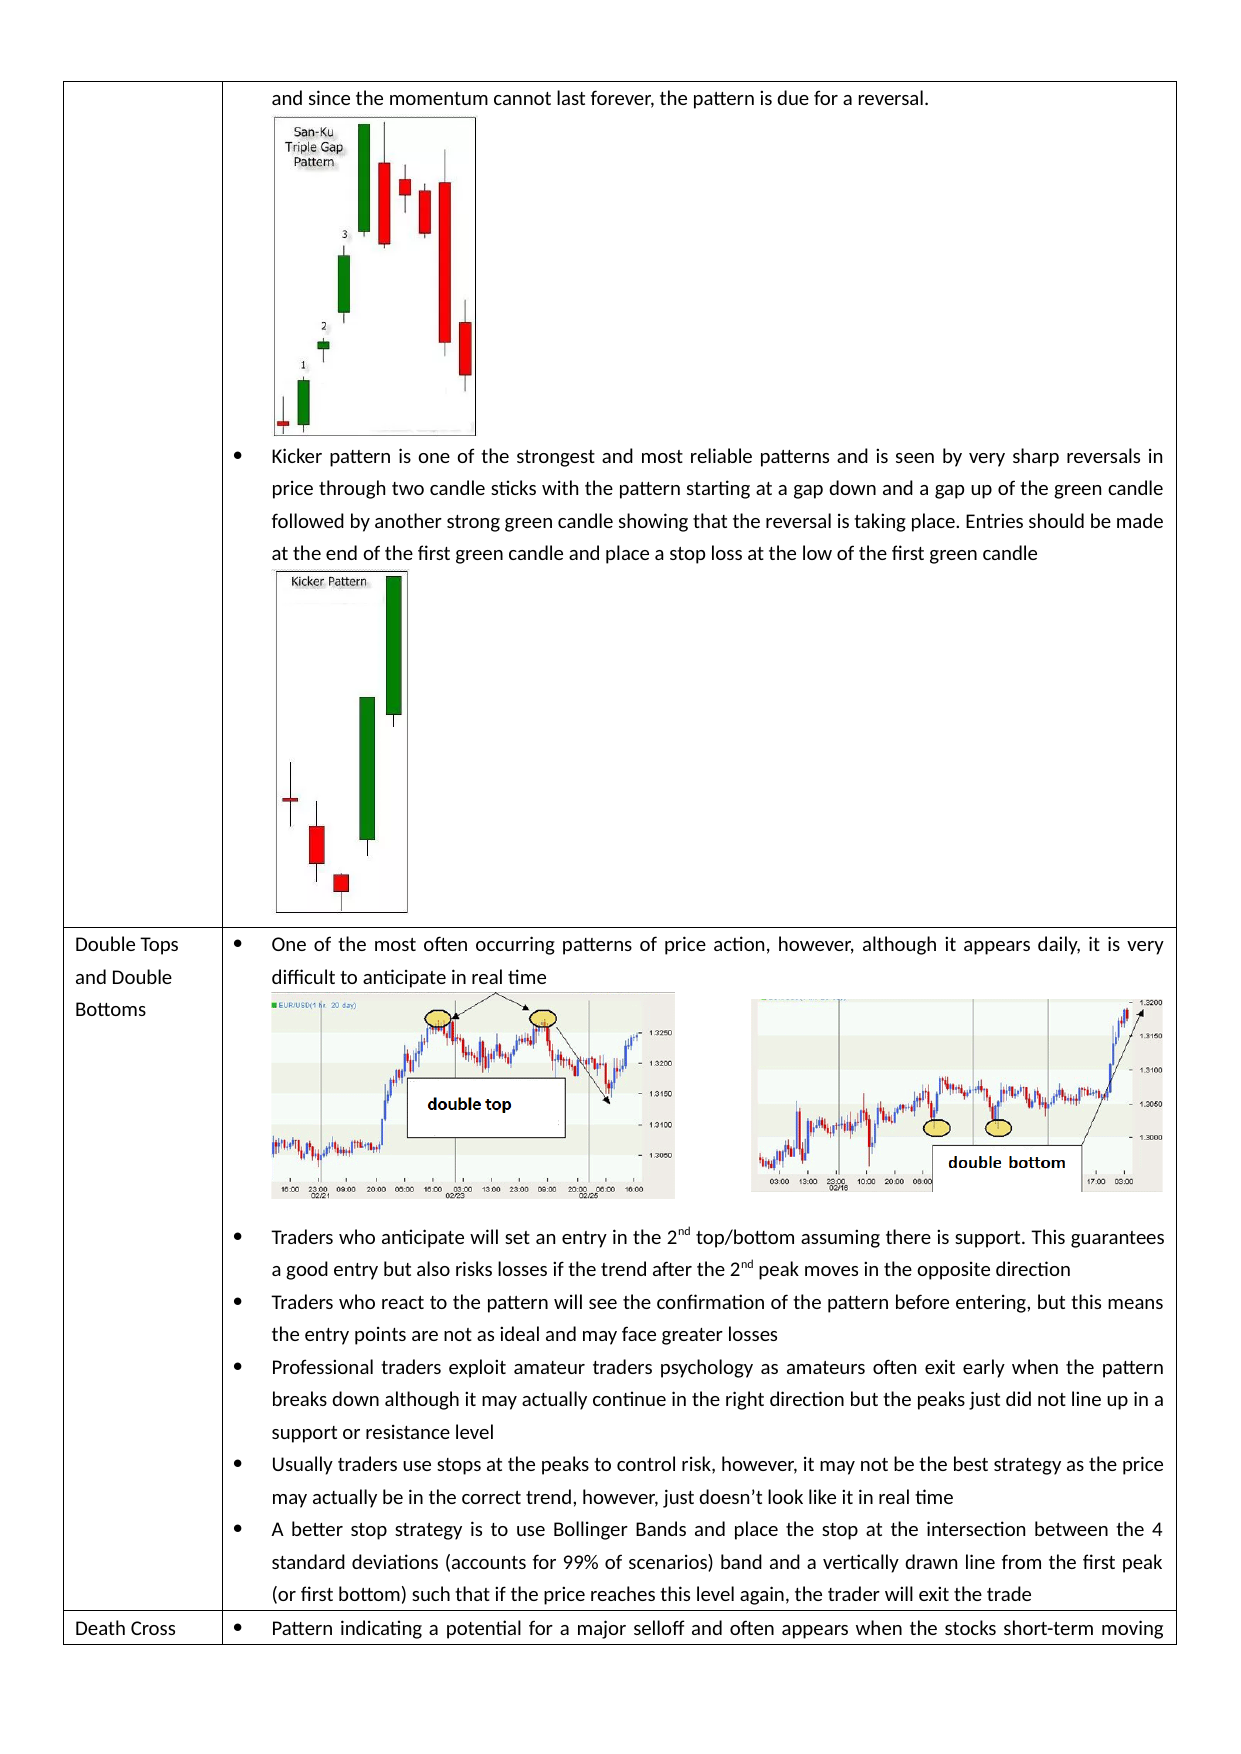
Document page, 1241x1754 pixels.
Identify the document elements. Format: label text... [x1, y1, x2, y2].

table_cell One of the most often occurring patterns of price action, however, although it appears daily, it is very difficult to anticipate in real time Traders who anticipate will set an entry in the 2nd top/bottom assuming there is support. This guarantees a good entry but also risks losses if the trend after the 2nd peak moves in the opposite direction Traders who react to the pattern will see the confirmation of the pattern before entering, but this means the entry points are not as ideal and may face greater losses Professional traders exploit amateur traders psychology as amateurs often exit early when the pattern breaks down although it may actually continue in the right direction but the peaks just did not line up in a support or resistance level Usually traders use stops at the peaks to control risk, however, it may not be the best strategy as the price may actually be in the correct trend, however, just doesn’t look like it in real time A better stop strategy is to use Bollinger Bands and place the stop at the intersection between the 4 standard deviations (accounts for 99% of scenarios) band and a vertically drawn line from the first peak (or first bottom) such that if the price reaches this level again, the trader will exit the trade [223, 928, 1176, 1610]
table_cell Double Tops and Double Bottoms [64, 928, 222, 1610]
picture [271, 114, 478, 439]
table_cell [64, 82, 222, 927]
table_cell Death Cross [64, 1611, 222, 1644]
picture [271, 992, 1163, 1199]
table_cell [223, 1611, 1176, 1644]
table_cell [223, 82, 1176, 927]
picture [271, 569, 410, 915]
